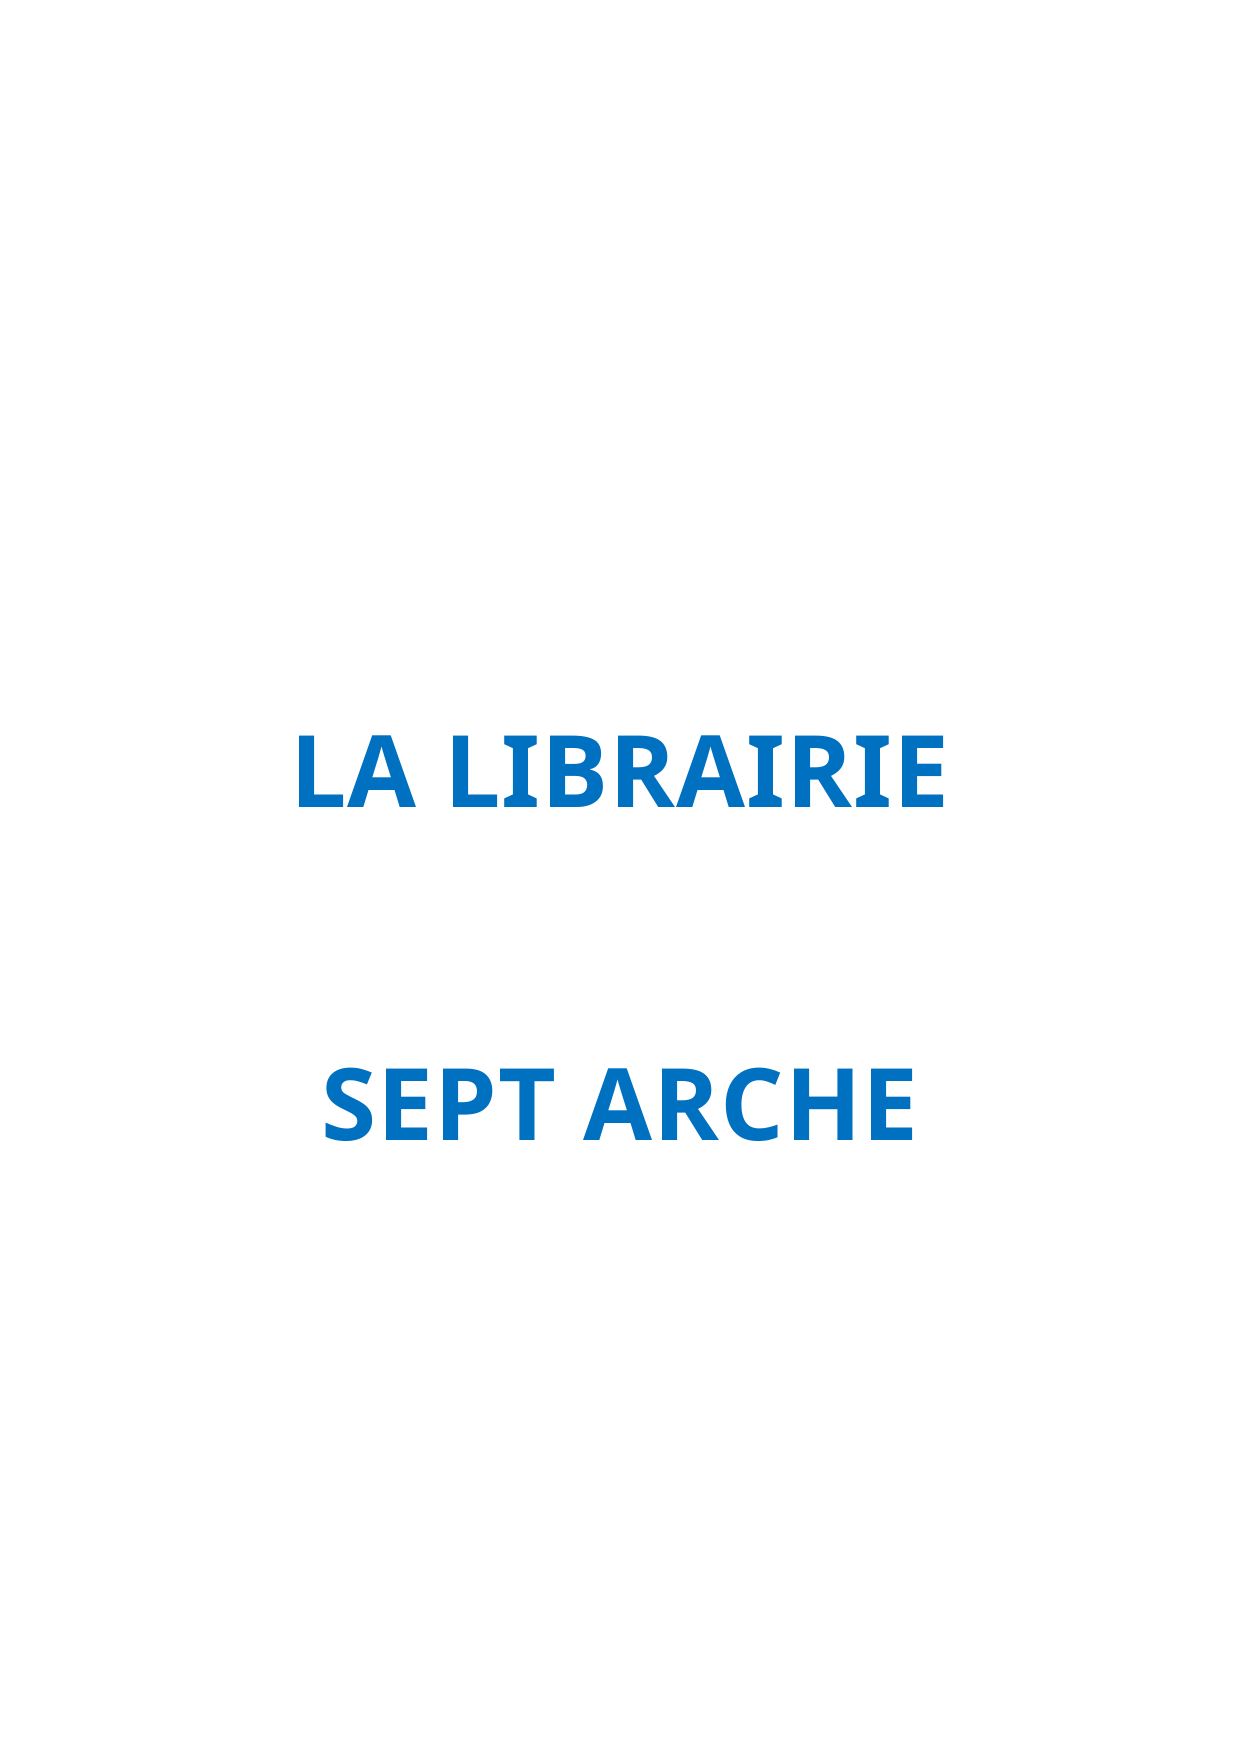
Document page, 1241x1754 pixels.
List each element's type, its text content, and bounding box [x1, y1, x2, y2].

title SEPT ARCHE [148, 1033, 1093, 1170]
title LA LIBRAIRIE [148, 700, 1093, 837]
